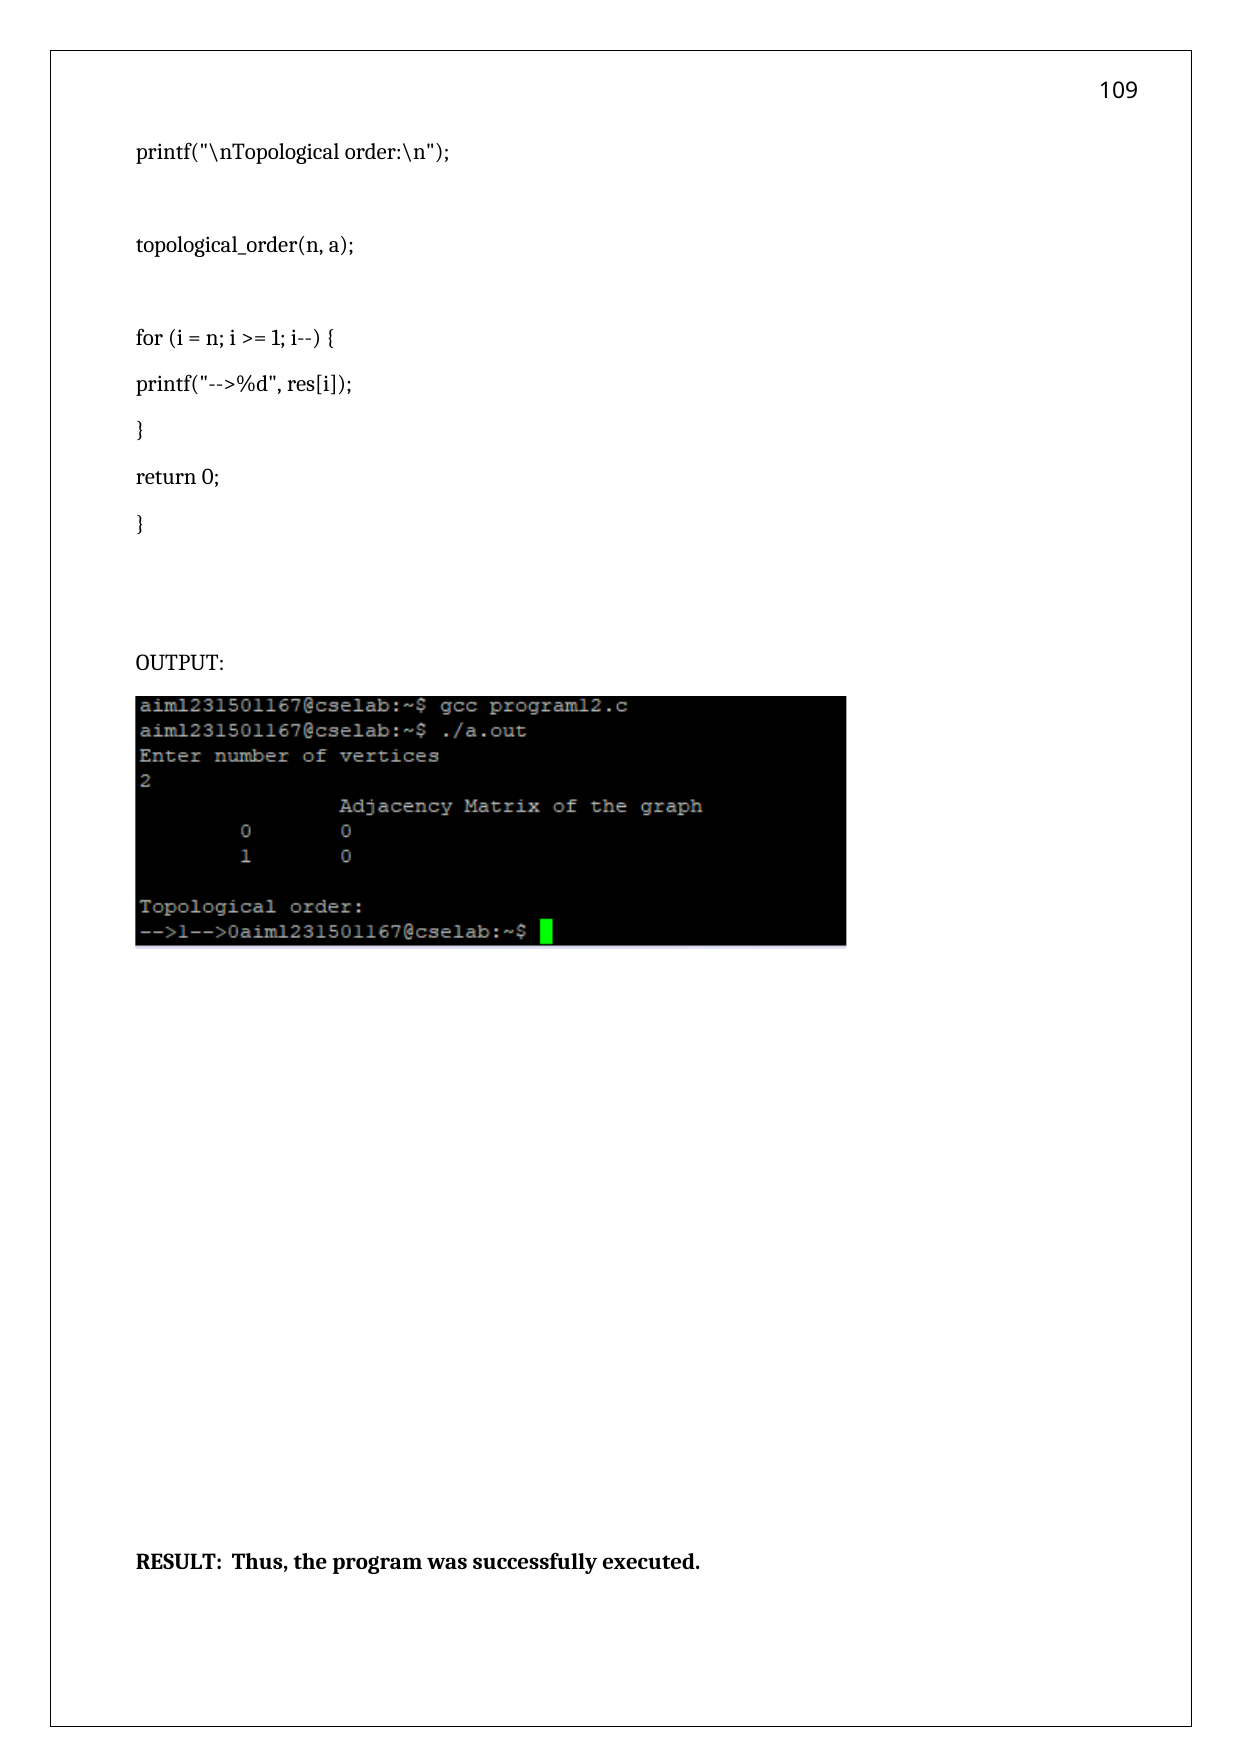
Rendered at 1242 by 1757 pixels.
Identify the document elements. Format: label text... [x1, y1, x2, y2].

text } [136, 416, 1162, 443]
text } [136, 511, 1162, 537]
text RESULT: Thus, the program was successfully executed. [136, 1549, 1162, 1575]
picture [135, 696, 847, 949]
text printf("\nTopological order:\n"); [136, 139, 1162, 165]
text topological_order(n, a); [136, 232, 1162, 258]
text OUTPUT: [136, 650, 1162, 676]
text for (i = n; i >= 1; i--) { printf("-->%d", res[i]); [136, 324, 358, 397]
text return 0; [136, 464, 1162, 490]
